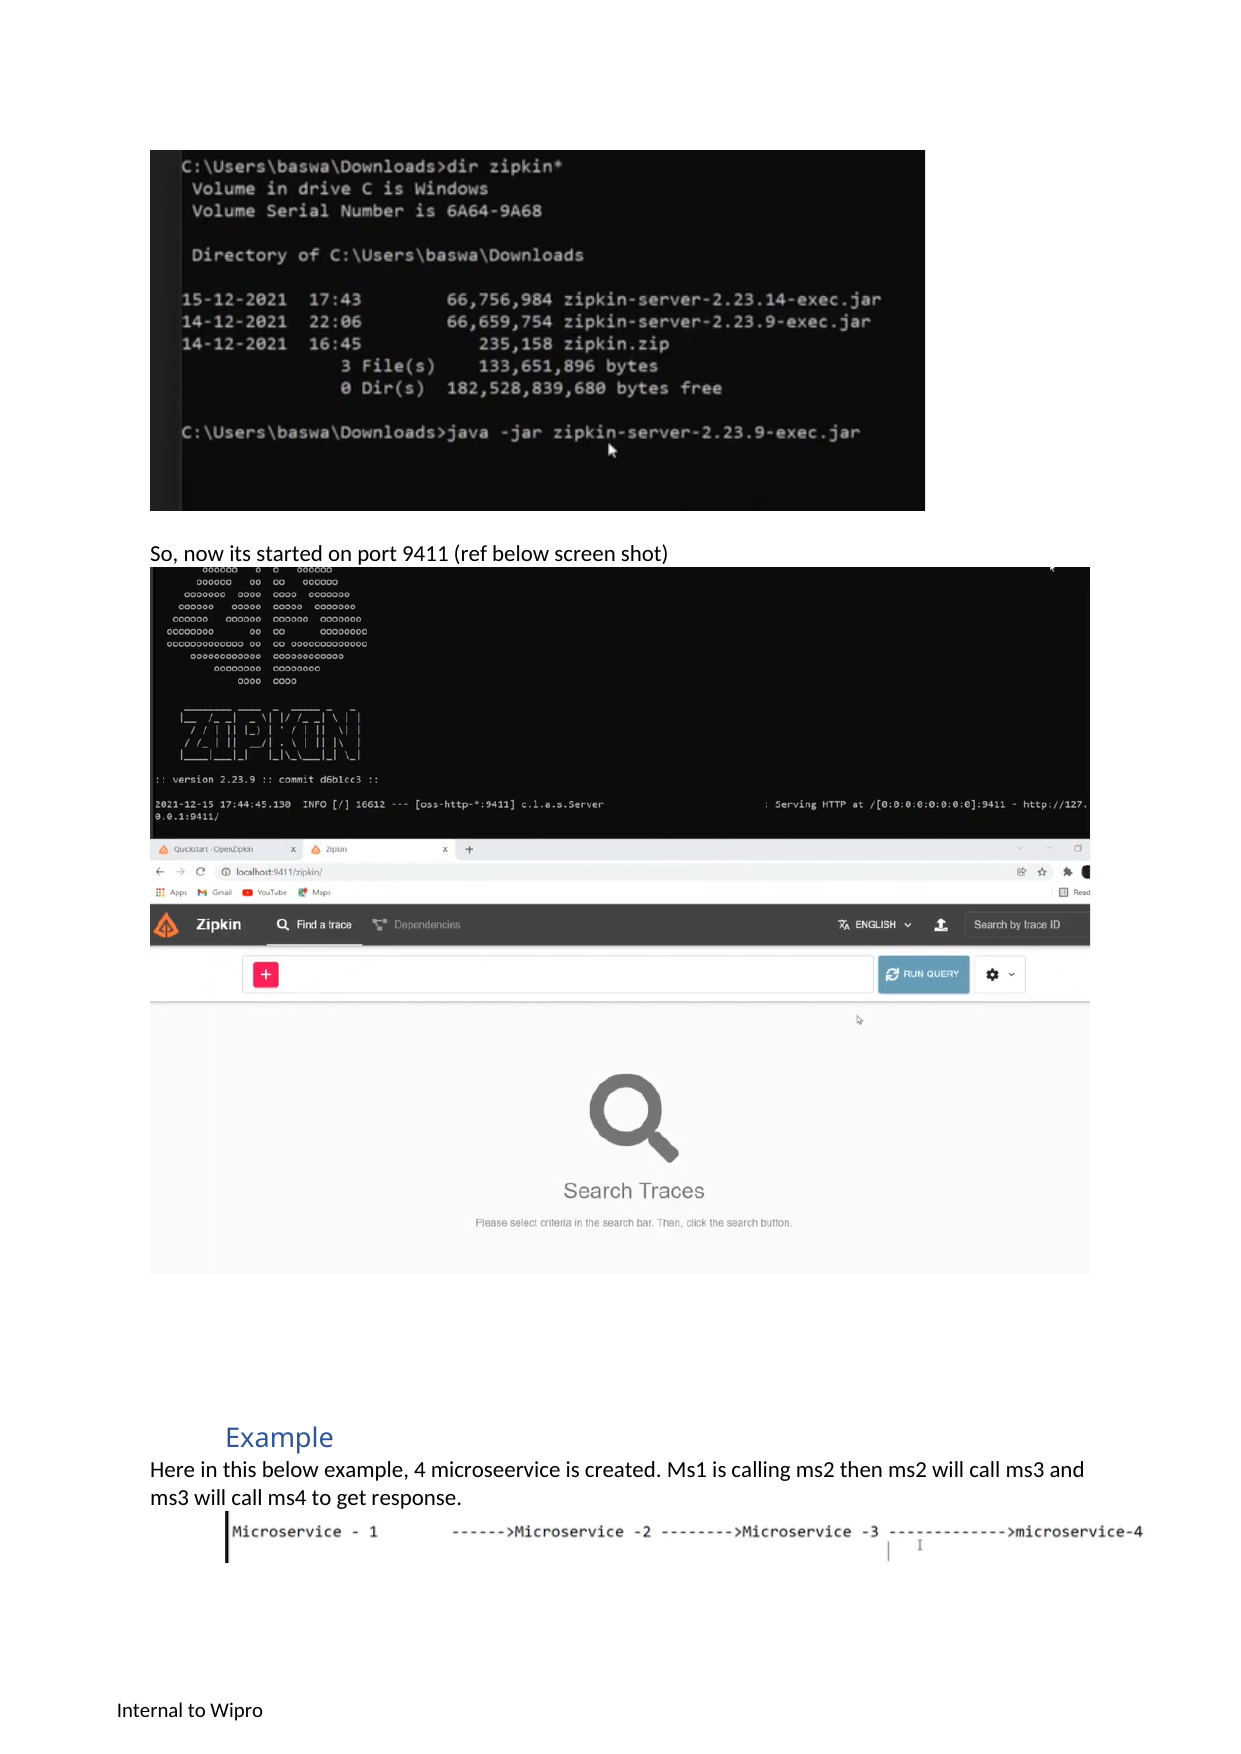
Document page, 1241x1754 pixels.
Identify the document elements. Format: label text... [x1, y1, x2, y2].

picture [150, 150, 926, 511]
picture [225, 1511, 1166, 1563]
subtitle Example [150, 1418, 1090, 1455]
text So, now its started on port 9411 (ref below screen shot) [150, 539, 1090, 567]
picture [150, 567, 1091, 1274]
text Here in this below example, 4 microseervice is created. Ms1 is calling ms2 then ms2 will call ms3 and ms3 will call ms4 to get response. [150, 1455, 1090, 1511]
